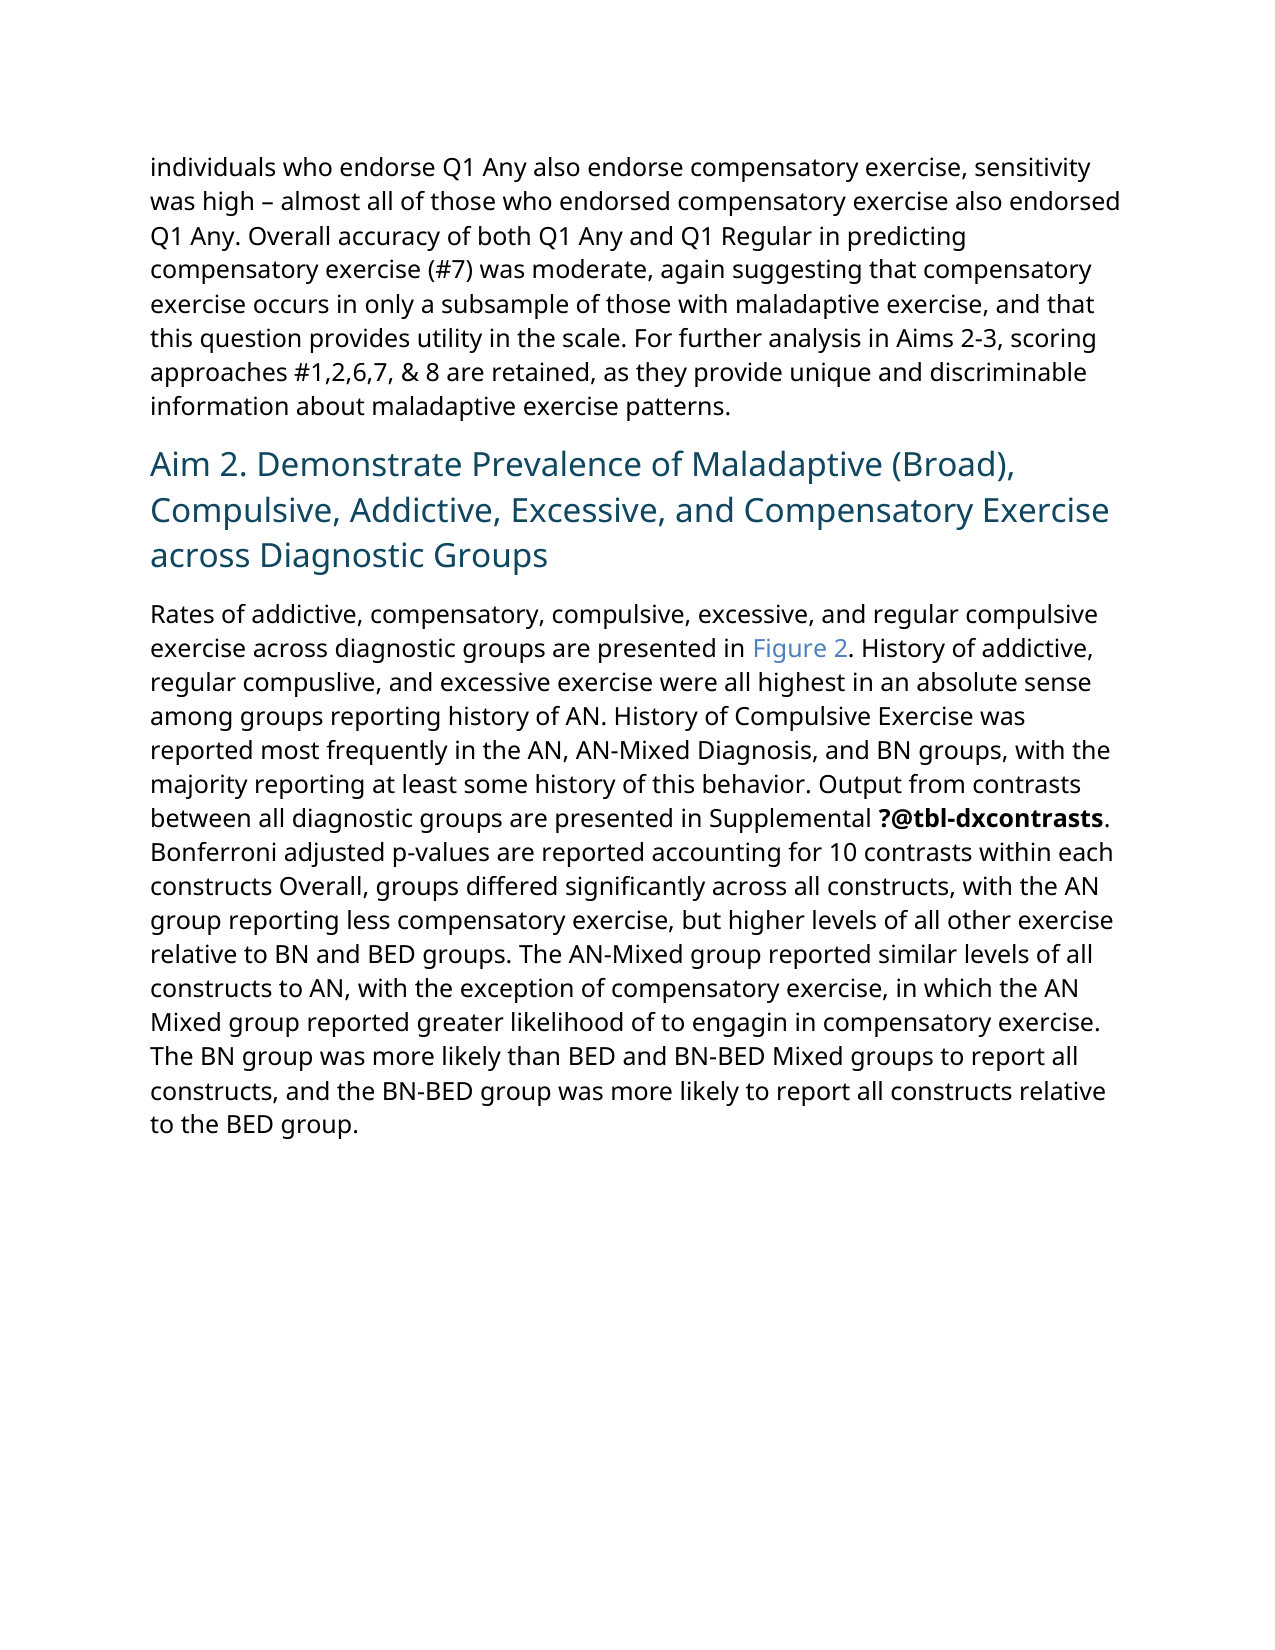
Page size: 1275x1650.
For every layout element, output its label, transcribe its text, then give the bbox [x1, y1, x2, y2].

subtitle Aim 2. Demonstrate Prevalence of Maladaptive (Broad), Compulsive, Addictive, Excessive, and Compensatory Exercise across Diagnostic Groups [150, 441, 1125, 577]
text Rates of addictive, compensatory, compulsive, excessive, and regular compulsive exercise across diagnostic groups are presented in Figure 2. History of addictive, regular compuslive, and excessive exercise were all highest in an absolute sense among groups reporting history of AN. History of Compulsive Exercise was reported most frequently in the AN, AN-Mixed Diagnosis, and BN groups, with the majority reporting at least some history of this behavior. Output from contrasts between all diagnostic groups are presented in Supplemental ?@tbl-dxcontrasts. Bonferroni adjusted p-values are reported accounting for 10 contrasts within each constructs Overall, groups differed significantly across all constructs, with the AN group reporting less compensatory exercise, but higher levels of all other exercise relative to BN and BED groups. The AN-Mixed group reported similar levels of all constructs to AN, with the exception of compensatory exercise, in which the AN Mixed group reported greater likelihood of to engagin in compensatory exercise. The BN group was more likely than BED and BN-BED Mixed groups to report all constructs, and the BN-BED group was more likely to report all constructs relative to the BED group. [150, 596, 1125, 1141]
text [150, 150, 1125, 422]
